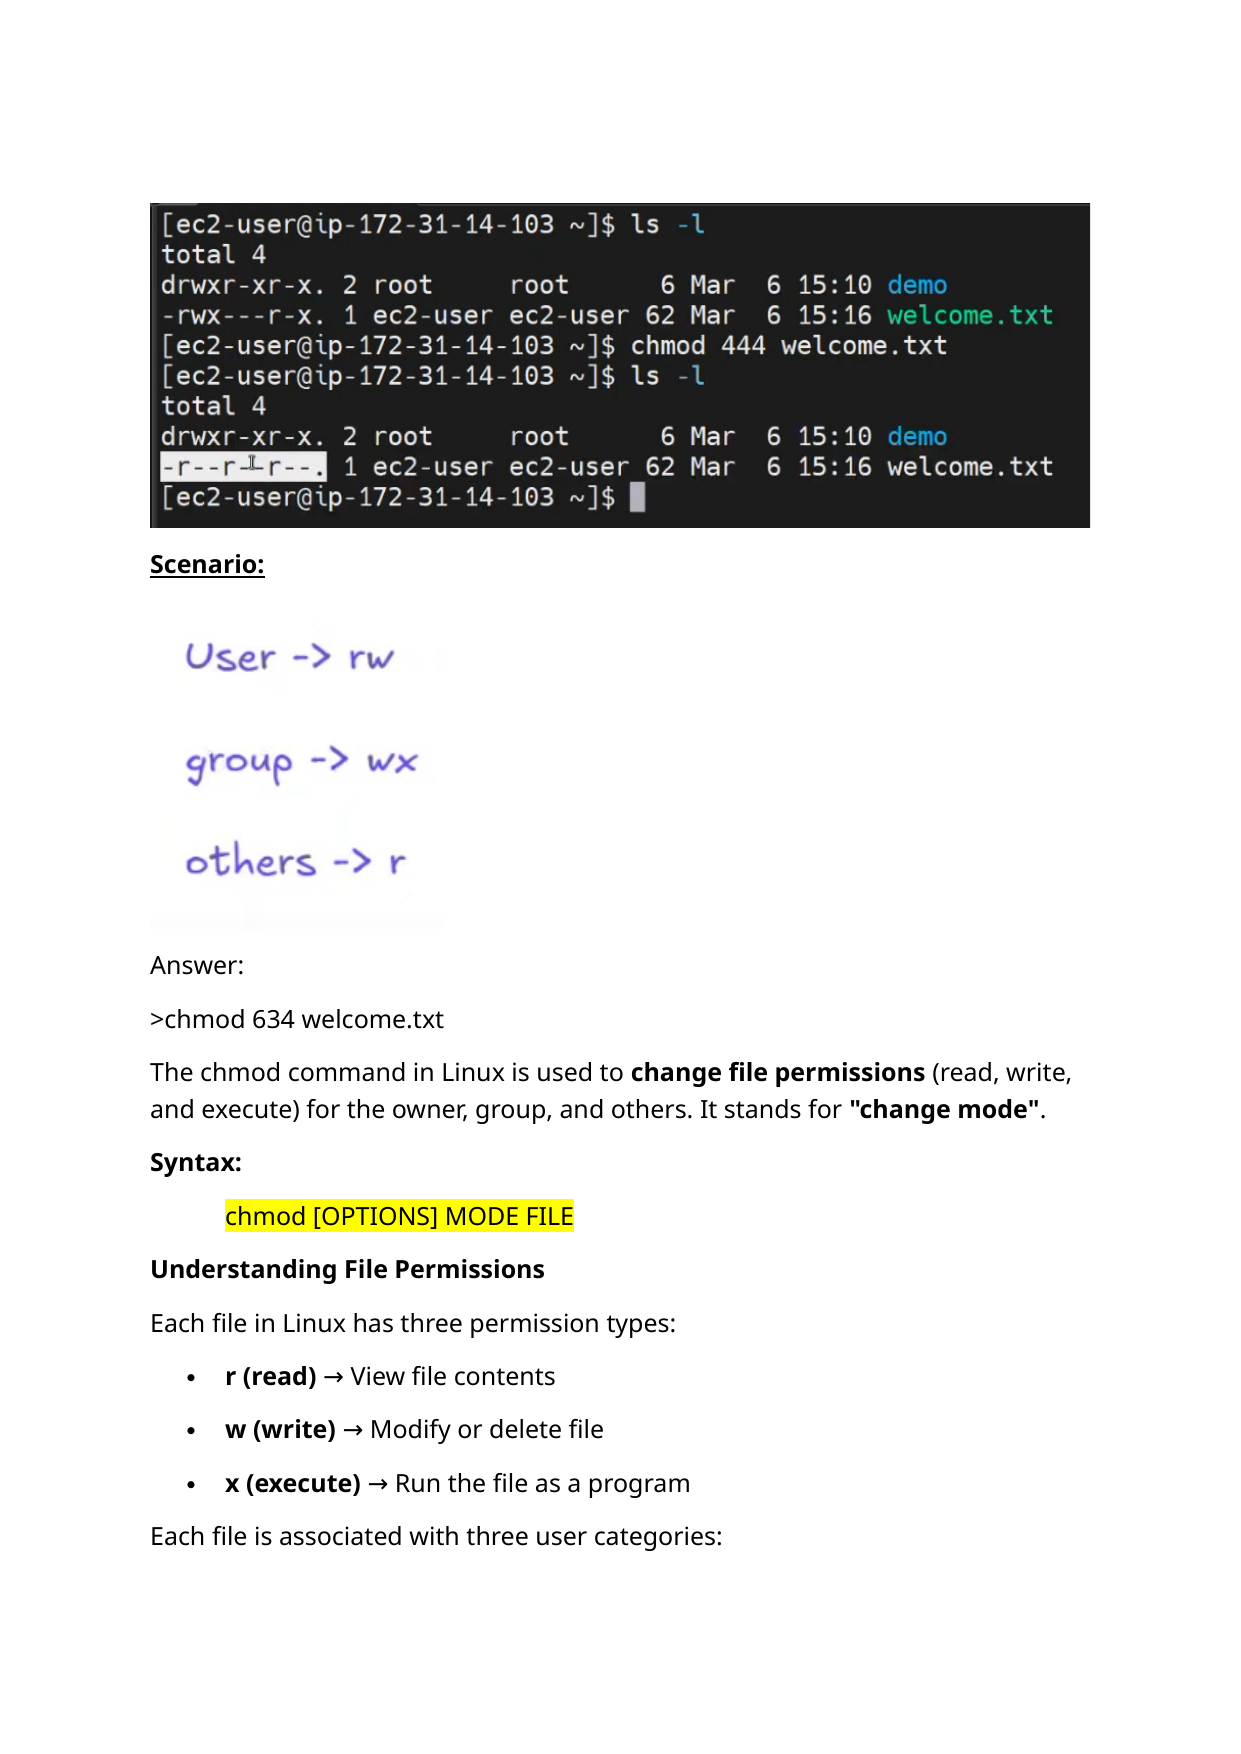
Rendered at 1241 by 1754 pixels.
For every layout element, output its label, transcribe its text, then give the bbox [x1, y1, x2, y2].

list w (write) → Modify or delete file [187, 1412, 1090, 1446]
text Syntax: [150, 1145, 1090, 1179]
text Scenario: [150, 547, 1090, 581]
text chmod [OPTIONS] MODE FILE [150, 1198, 1090, 1232]
picture [150, 203, 1091, 528]
text Each file is associated with three user categories: [150, 1519, 1090, 1553]
picture [150, 600, 446, 929]
text Understanding File Permissions [150, 1252, 1090, 1286]
text Answer: [150, 948, 1090, 982]
text >chmod 634 welcome.txt [150, 1001, 1090, 1035]
text Each file in Linux has three permission types: [150, 1305, 1090, 1339]
list x (execute) → Run the file as a program [187, 1466, 1090, 1500]
text The chmod command in Linux is used to change file permissions (read, write, and execute) for the owner, group, and others. It stands for "change mode". [150, 1055, 1090, 1126]
list r (read) → View file contents [187, 1359, 1090, 1393]
